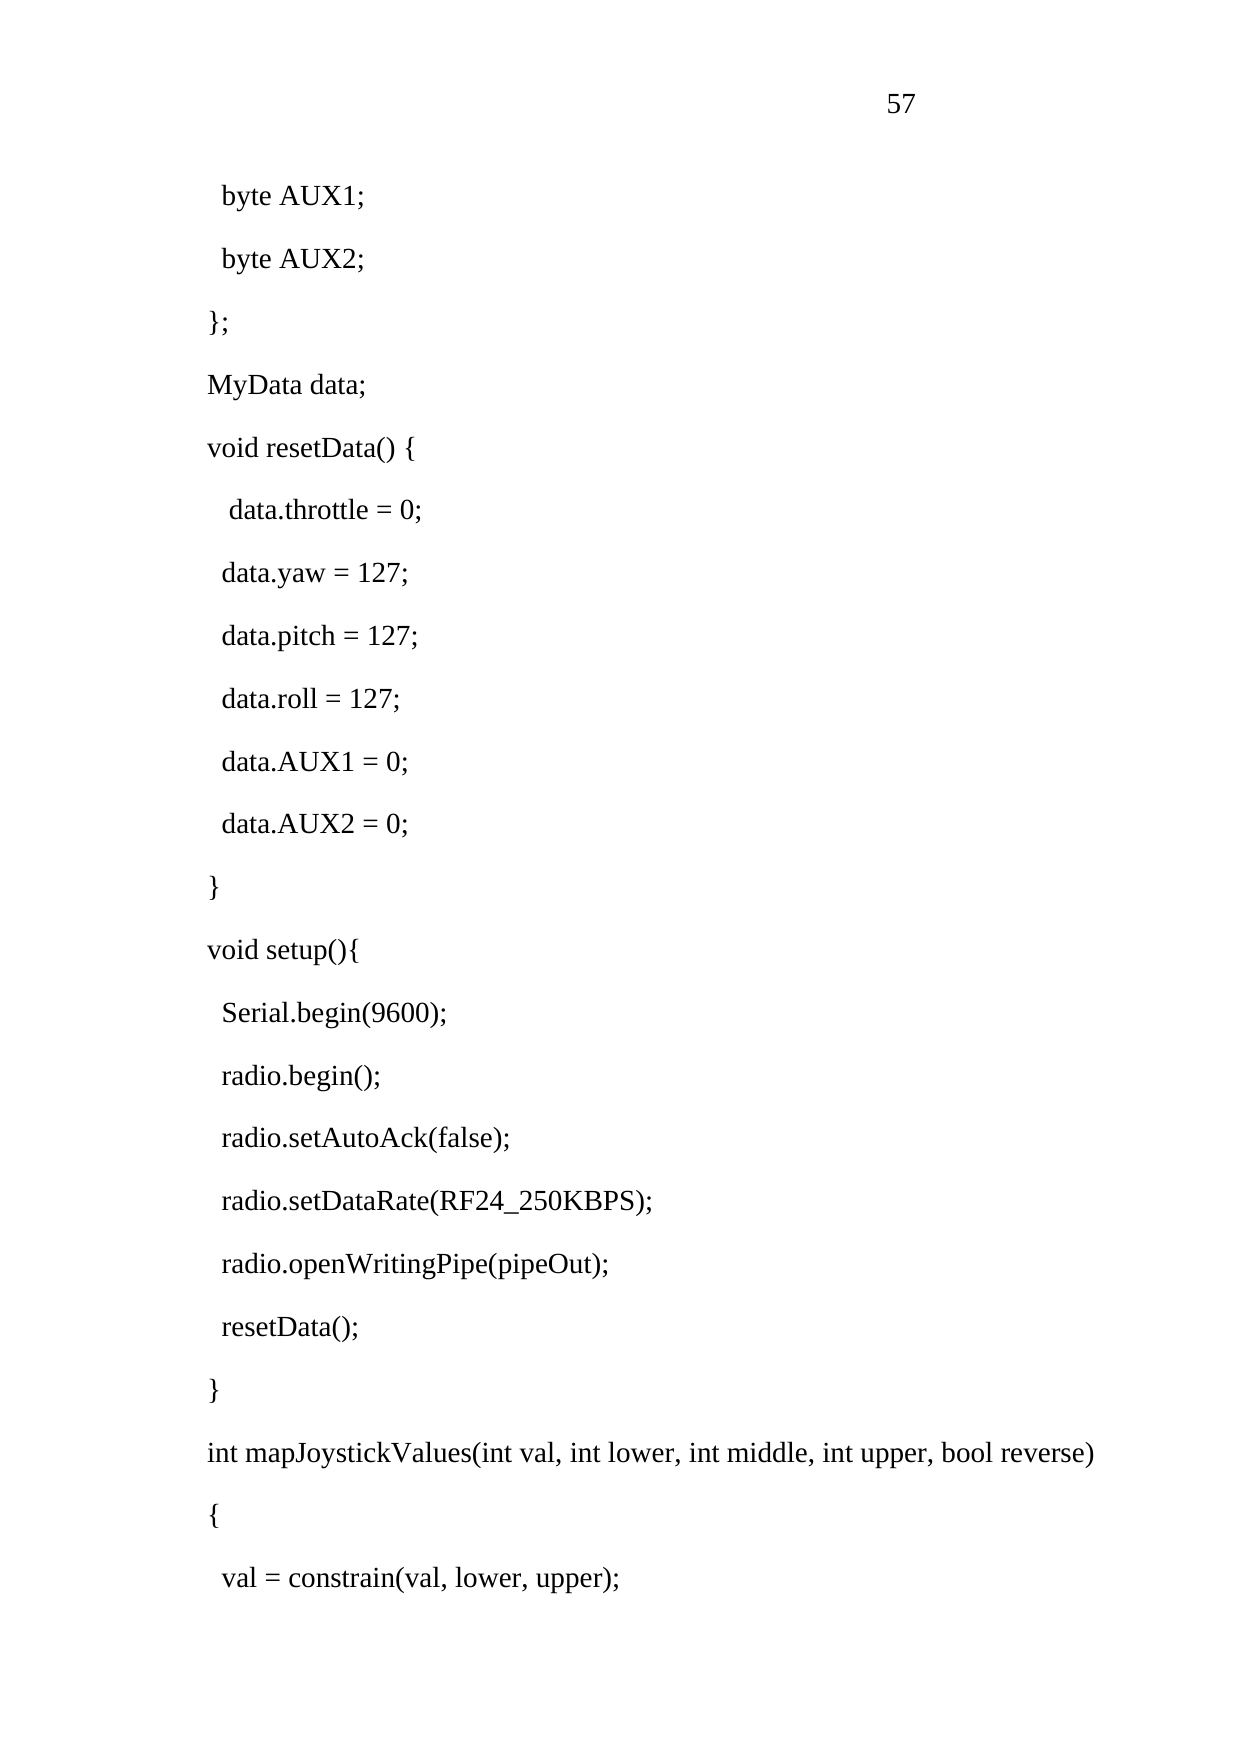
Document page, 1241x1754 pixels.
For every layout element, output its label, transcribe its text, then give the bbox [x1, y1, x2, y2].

text radio.setAutoAck(false); [207, 1121, 1122, 1154]
text } [207, 869, 1122, 903]
text Serial.begin(9600); [207, 995, 1122, 1028]
text int mapJoystickValues(int val, int lower, int middle, int upper, bool reverse) [207, 1435, 1122, 1468]
text radio.openWritingPipe(pipeOut); [207, 1246, 1122, 1280]
text data.yaw = 127; [207, 555, 1122, 589]
text { [207, 1497, 1122, 1531]
text byte AUX2; [207, 241, 1122, 275]
text }; [207, 304, 1122, 338]
text radio.setDataRate(RF24_250KBPS); [207, 1183, 1122, 1217]
text data.throttle = 0; [207, 492, 1122, 526]
text data.roll = 127; [207, 681, 1122, 714]
text } [207, 1372, 1122, 1405]
text byte AUX1; [207, 178, 1122, 212]
text data.AUX2 = 0; [207, 807, 1122, 840]
text val = constrain(val, lower, upper); [207, 1560, 1122, 1594]
text void setup(){ [207, 932, 1122, 966]
text data.pitch = 127; [207, 618, 1122, 652]
text MyData data; [207, 367, 1122, 400]
text void resetData() { [207, 430, 1122, 463]
text radio.begin(); [207, 1058, 1122, 1091]
text resetData(); [207, 1309, 1122, 1343]
text data.AUX1 = 0; [207, 744, 1122, 777]
